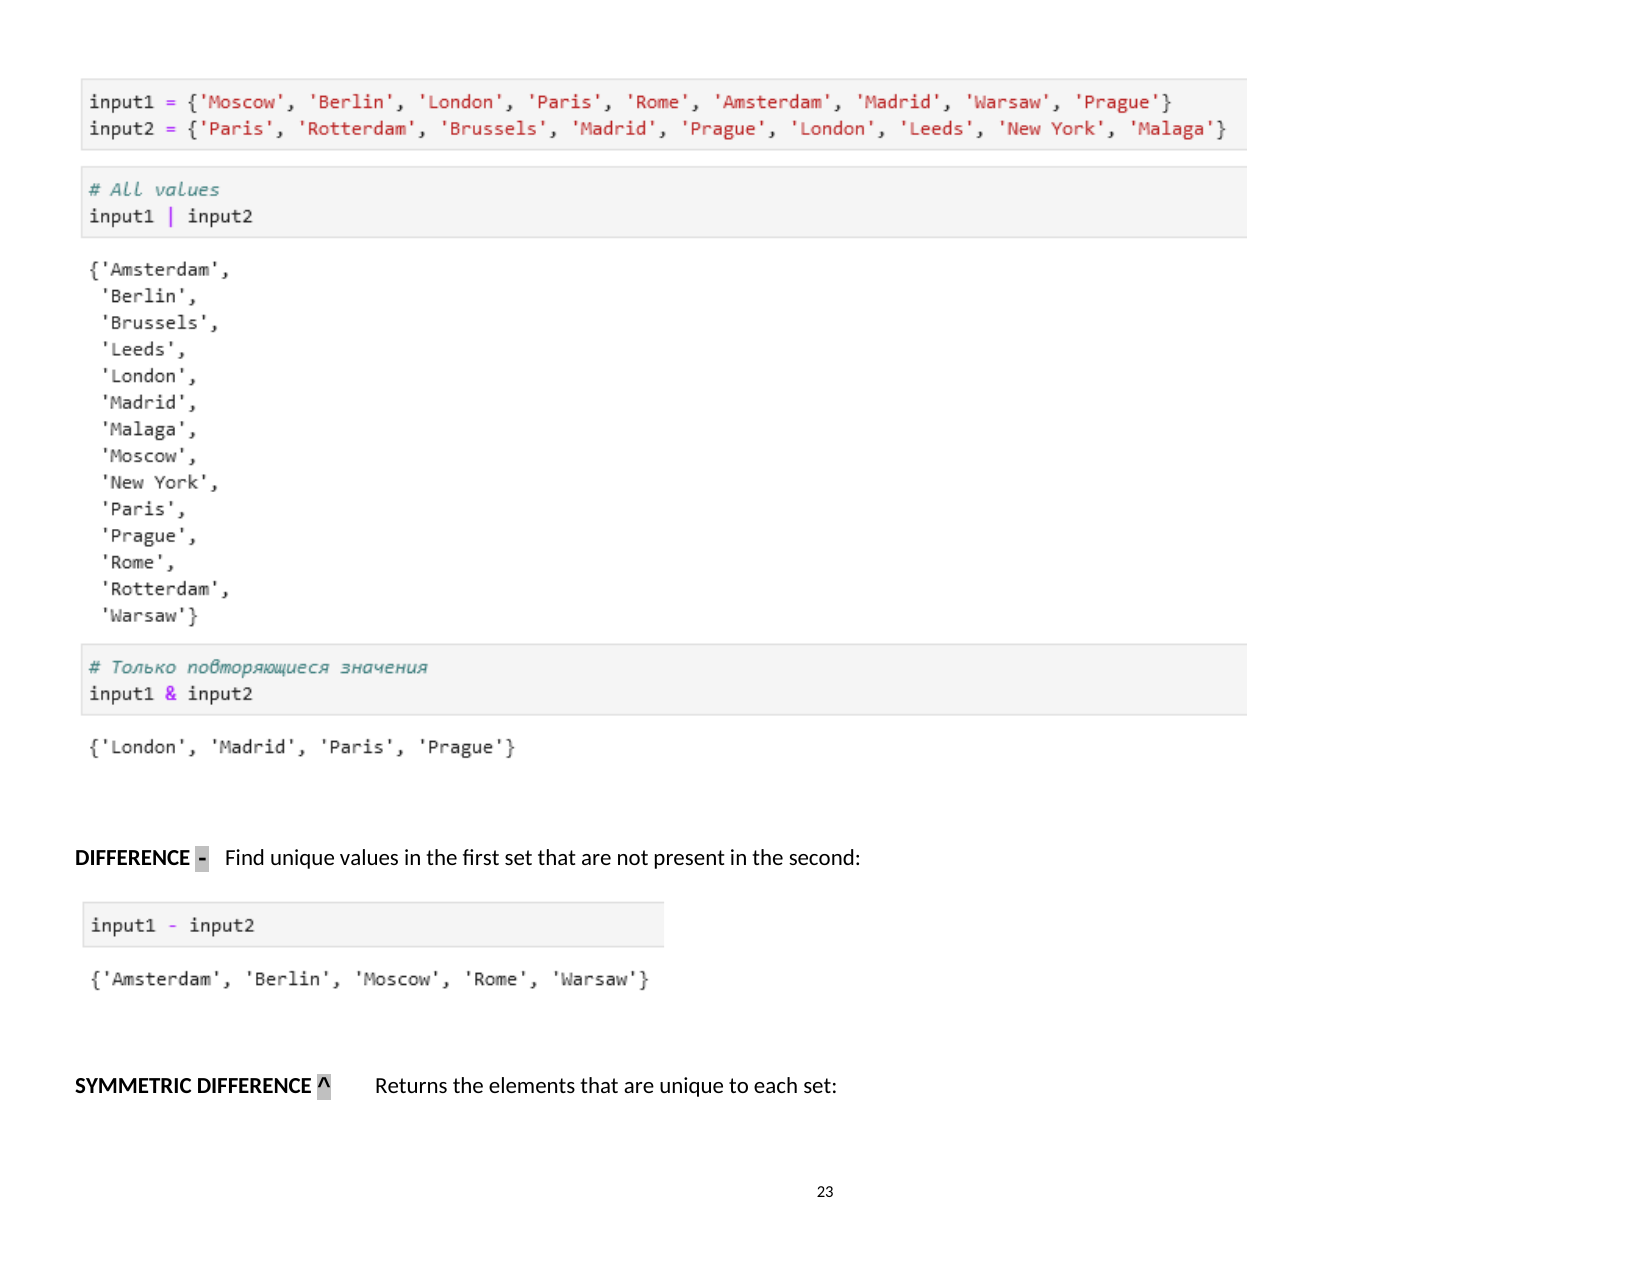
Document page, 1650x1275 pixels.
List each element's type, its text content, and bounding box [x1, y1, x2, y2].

text DIFFERENCE - Find unique values in the first set that are not present in the second: [75, 843, 1575, 872]
text SYMMETRIC DIFFERENCE ^ Returns the elements that are unique to each set: [75, 1071, 1575, 1100]
picture [75, 891, 665, 1006]
picture [75, 75, 1247, 778]
